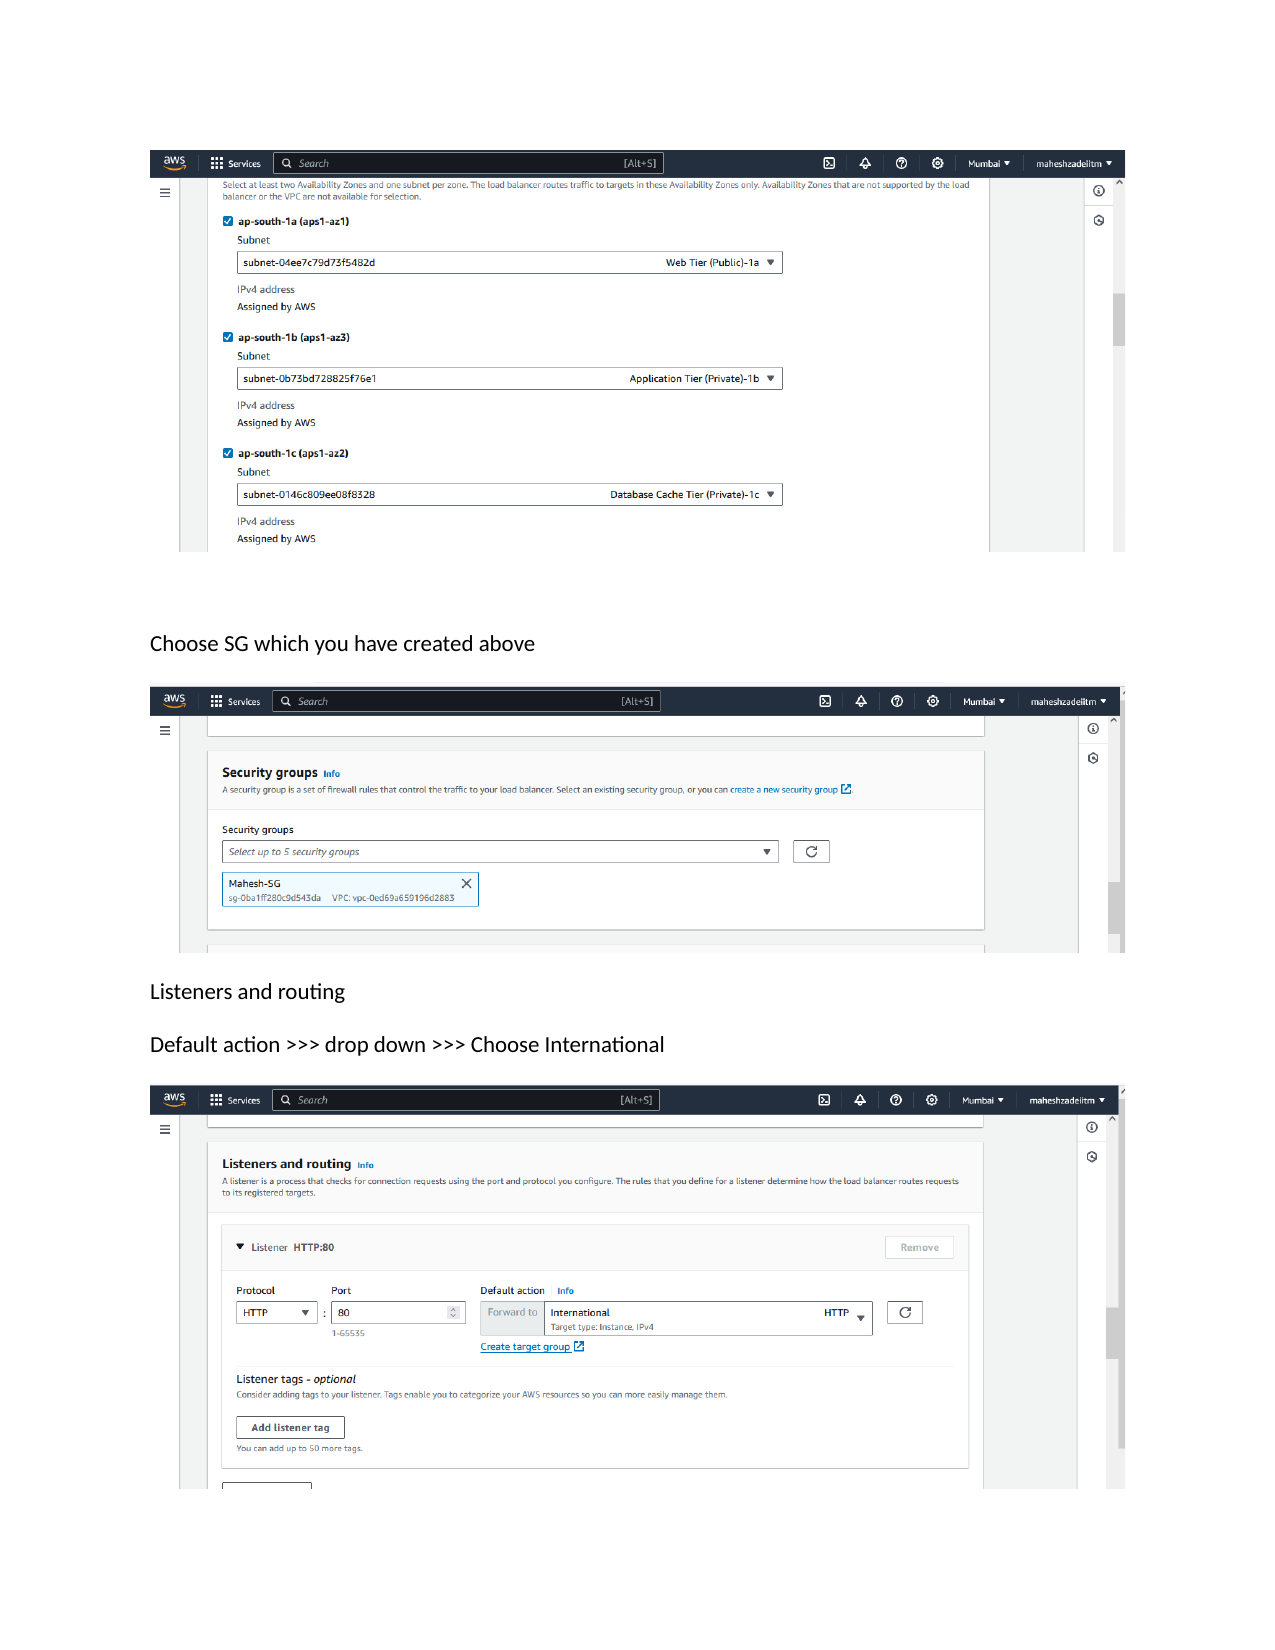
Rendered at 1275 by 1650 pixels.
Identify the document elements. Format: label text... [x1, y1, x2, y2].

picture [150, 150, 1125, 552]
picture [150, 1083, 1125, 1489]
text Default action >>> drop down >>> Choose International [150, 1031, 1125, 1058]
text Choose SG which you have created above [150, 629, 1125, 658]
text Listeners and routing [150, 977, 1125, 1006]
picture [150, 682, 1125, 953]
